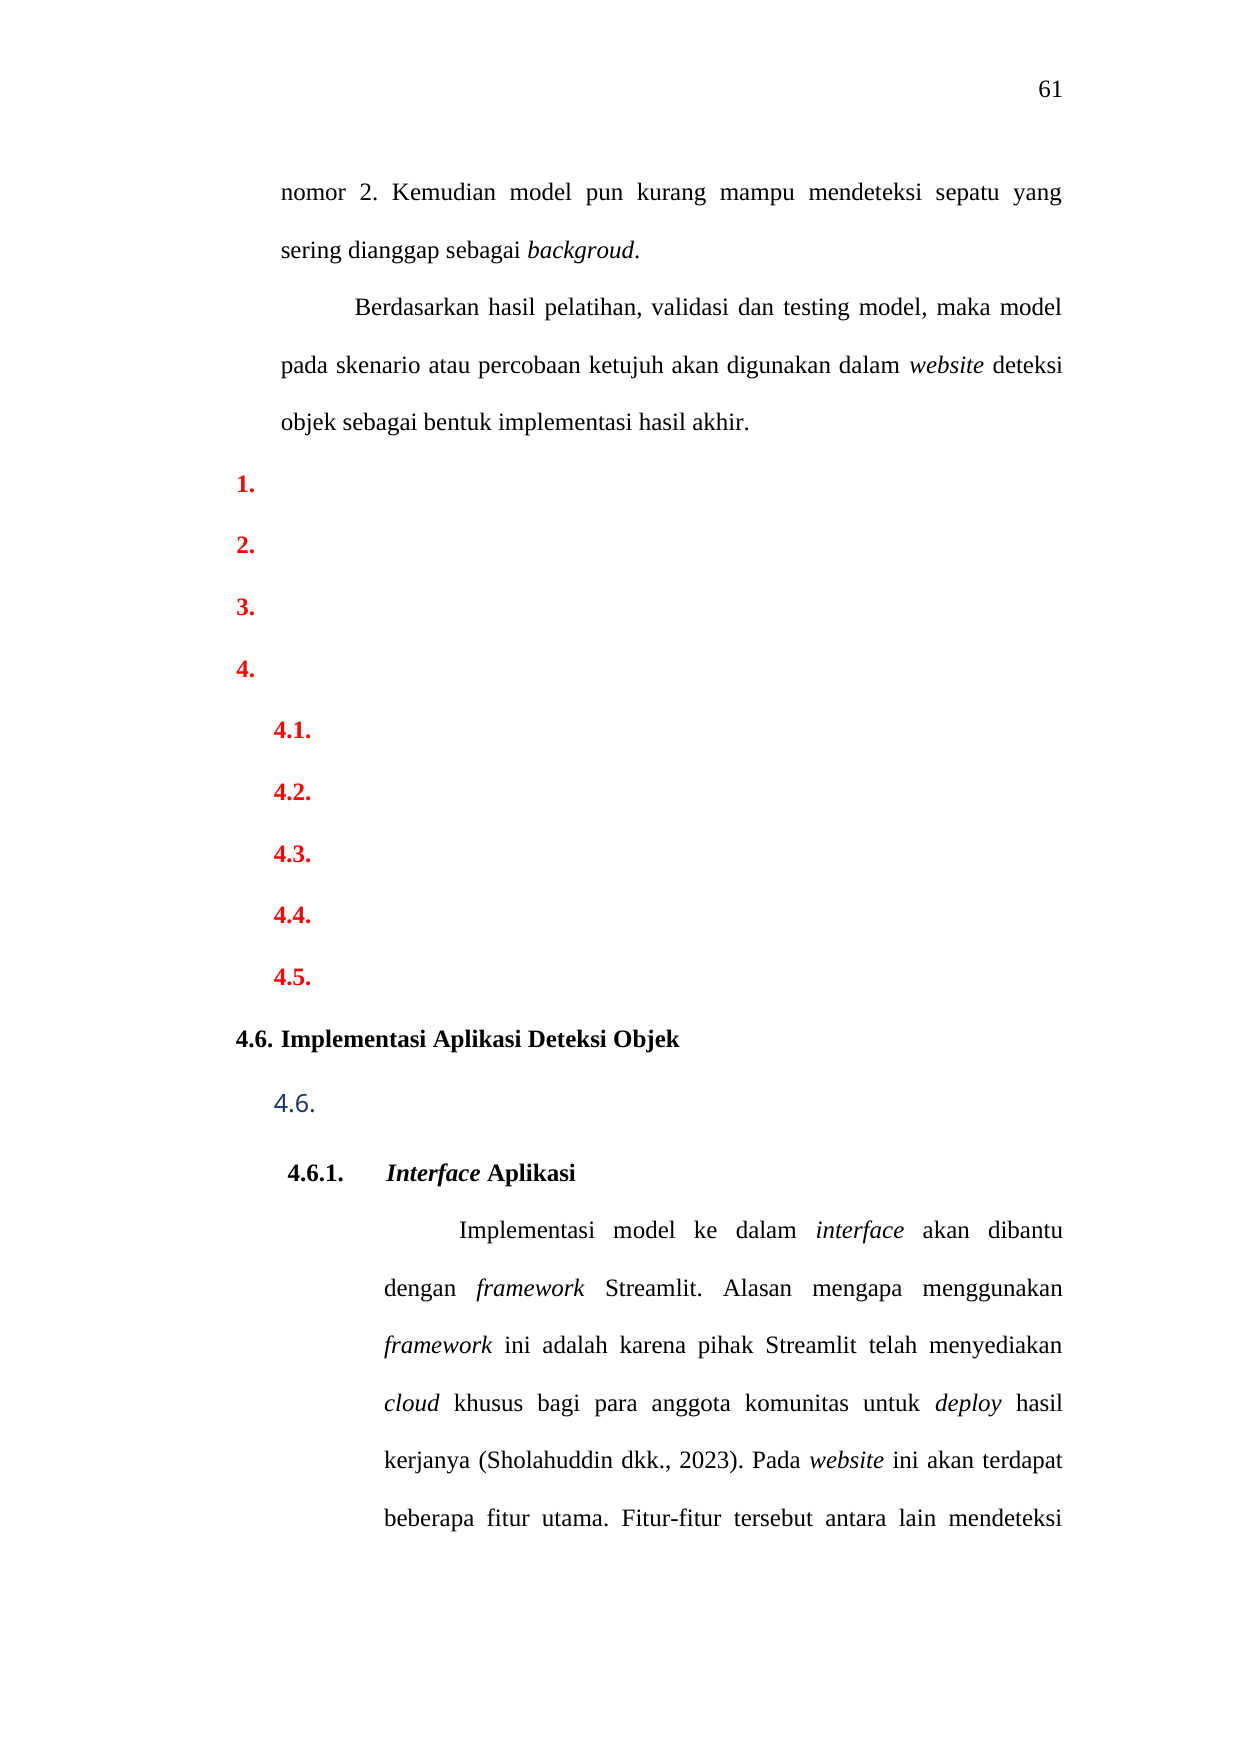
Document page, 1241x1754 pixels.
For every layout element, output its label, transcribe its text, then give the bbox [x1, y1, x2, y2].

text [384, 1215, 1063, 1532]
subtitle Implementasi Aplikasi Deteksi Objek [236, 1024, 1063, 1053]
subtitle Interface Aplikasi [287, 1158, 1063, 1187]
text Berdasarkan hasil pelatihan, validasi dan testing model, maka model pada skenario atau percobaan ketujuh akan digunakan dalam website deteksi objek sebagai bentuk implementasi hasil akhir. [281, 292, 1063, 436]
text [281, 177, 1063, 263]
